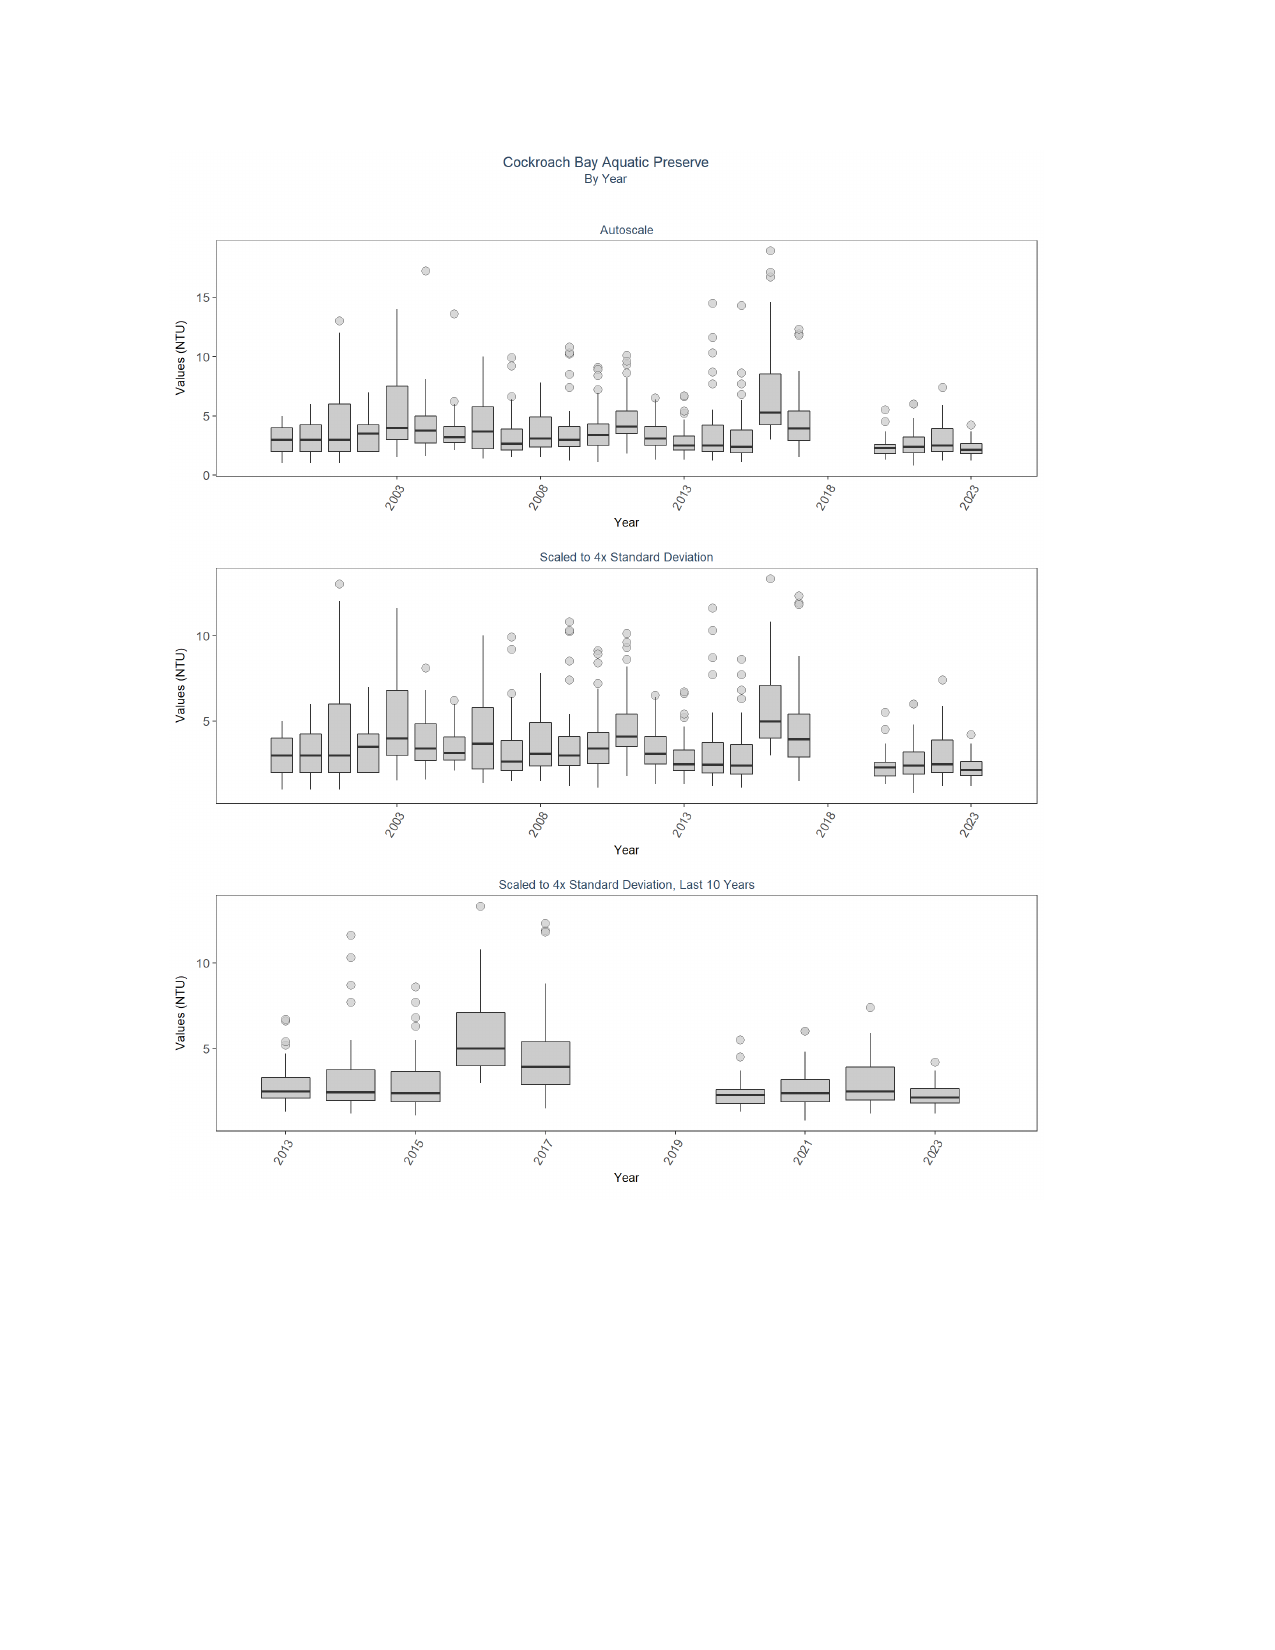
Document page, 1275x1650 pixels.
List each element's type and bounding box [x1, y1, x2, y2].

picture [168, 150, 1044, 1200]
